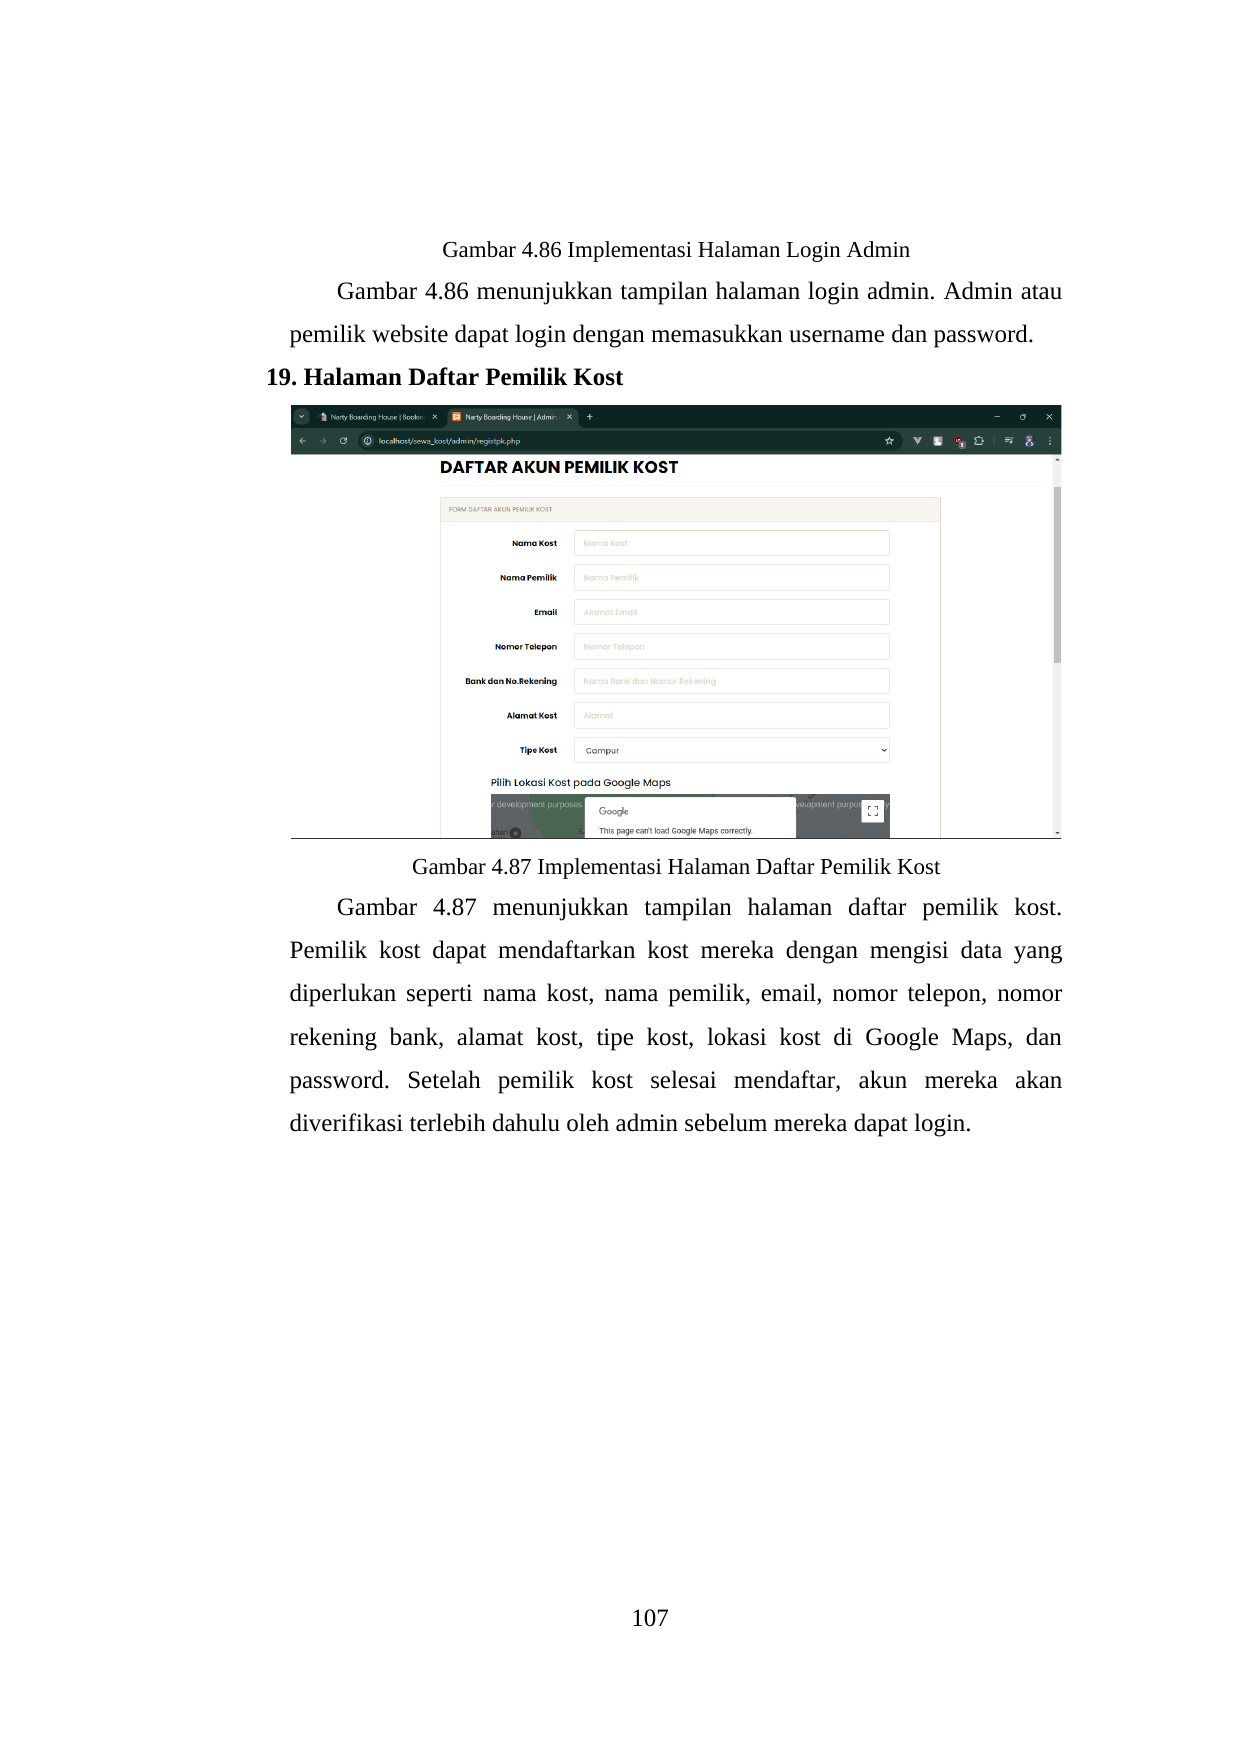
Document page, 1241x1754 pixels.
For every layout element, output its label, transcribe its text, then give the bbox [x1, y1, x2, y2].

text Gambar 4.87 Implementasi Halaman Daftar Pemilik Kost [289, 853, 1063, 879]
text Gambar 4.86 Implementasi Halaman Login Admin [289, 236, 1063, 263]
picture [291, 405, 1062, 839]
text Gambar 4.87 menunjukkan tampilan halaman daftar pemilik kost. Pemilik kost dapat mendaftarkan kost mereka dengan mengisi data yang diperlukan seperti nama kost, nama pemilik, email, nomor telepon, nomor rekening bank, alamat kost, tipe kost, lokasi kost di Google Maps, dan password. Setelah pemilik kost selesai mendaftar, akun mereka akan diverifikasi terlebih dahulu oleh admin sebelum mereka dapat login. [289, 892, 1063, 1137]
subtitle Halaman Daftar Pemilik Kost [266, 362, 1063, 391]
text Gambar 4.86 menunjukkan tampilan halaman login admin. Admin atau pemilik website dapat login dengan memasukkan username dan password. [289, 276, 1063, 348]
